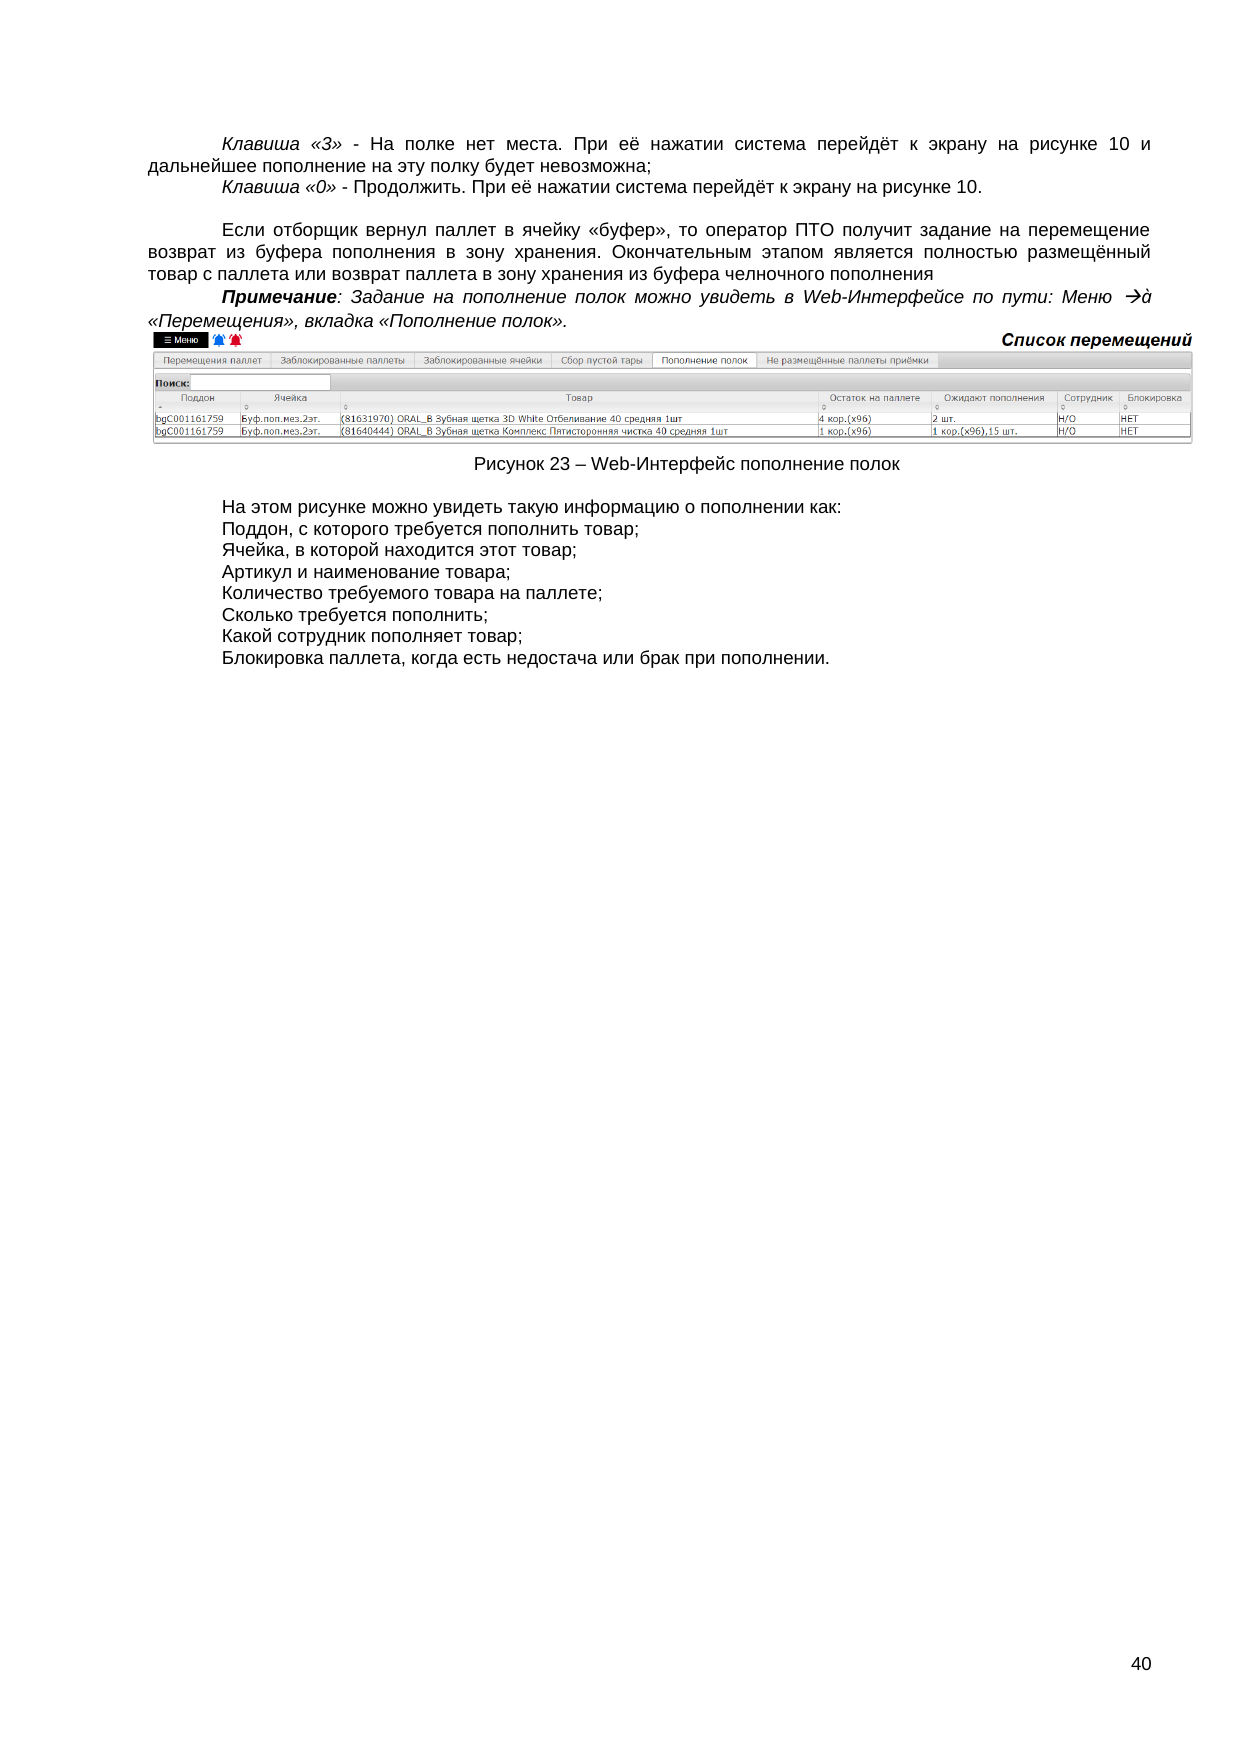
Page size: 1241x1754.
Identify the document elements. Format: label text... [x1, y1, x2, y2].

text Рисунок 23 – Web-Интерфейс пополнение полок [148, 453, 1152, 474]
text Если отборщик вернул паллет в ячейку «буфер», то оператор ПТО получит задание на перемещение возврат из буфера пополнения в зону хранения. Окончательным этапом является полностью размещённый товар с паллета или возврат паллета в зону хранения из буфера челночного пополнения [148, 219, 1152, 284]
text Какой сотрудник пополняет товар; [148, 625, 1152, 647]
text Количество требуемого товара на паллете; [148, 582, 1152, 603]
text На этом рисунке можно увидеть такую информацию о пополнении как: [148, 496, 1152, 517]
text Артикул и наименование товара; [148, 560, 1152, 582]
text Клавиша «0» - Продолжить. При её нажатии система перейдёт к экрану на рисунке 10. [148, 176, 1152, 198]
text Сколько требуется пополнить; [148, 603, 1152, 625]
text Ячейка, в которой находится этот товар; [148, 539, 1152, 560]
picture [147, 331, 1195, 453]
text Блокировка паллета, когда есть недостача или брак при пополнении. [148, 647, 1152, 668]
text Клавиша «3» - На полке нет места. При её нажатии система перейдёт к экрану на рисунке 10 и дальнейшее пополнение на эту полку будет невозможна; [148, 133, 1152, 176]
text Поддон, с которого требуется пополнить товар; [148, 517, 1152, 539]
text Примечание: Задание на пополнение полок можно увидеть в Web-Интерфейсе по пути: Меню à «Перемещения», вкладка «Пополнение полок». [148, 284, 1152, 331]
